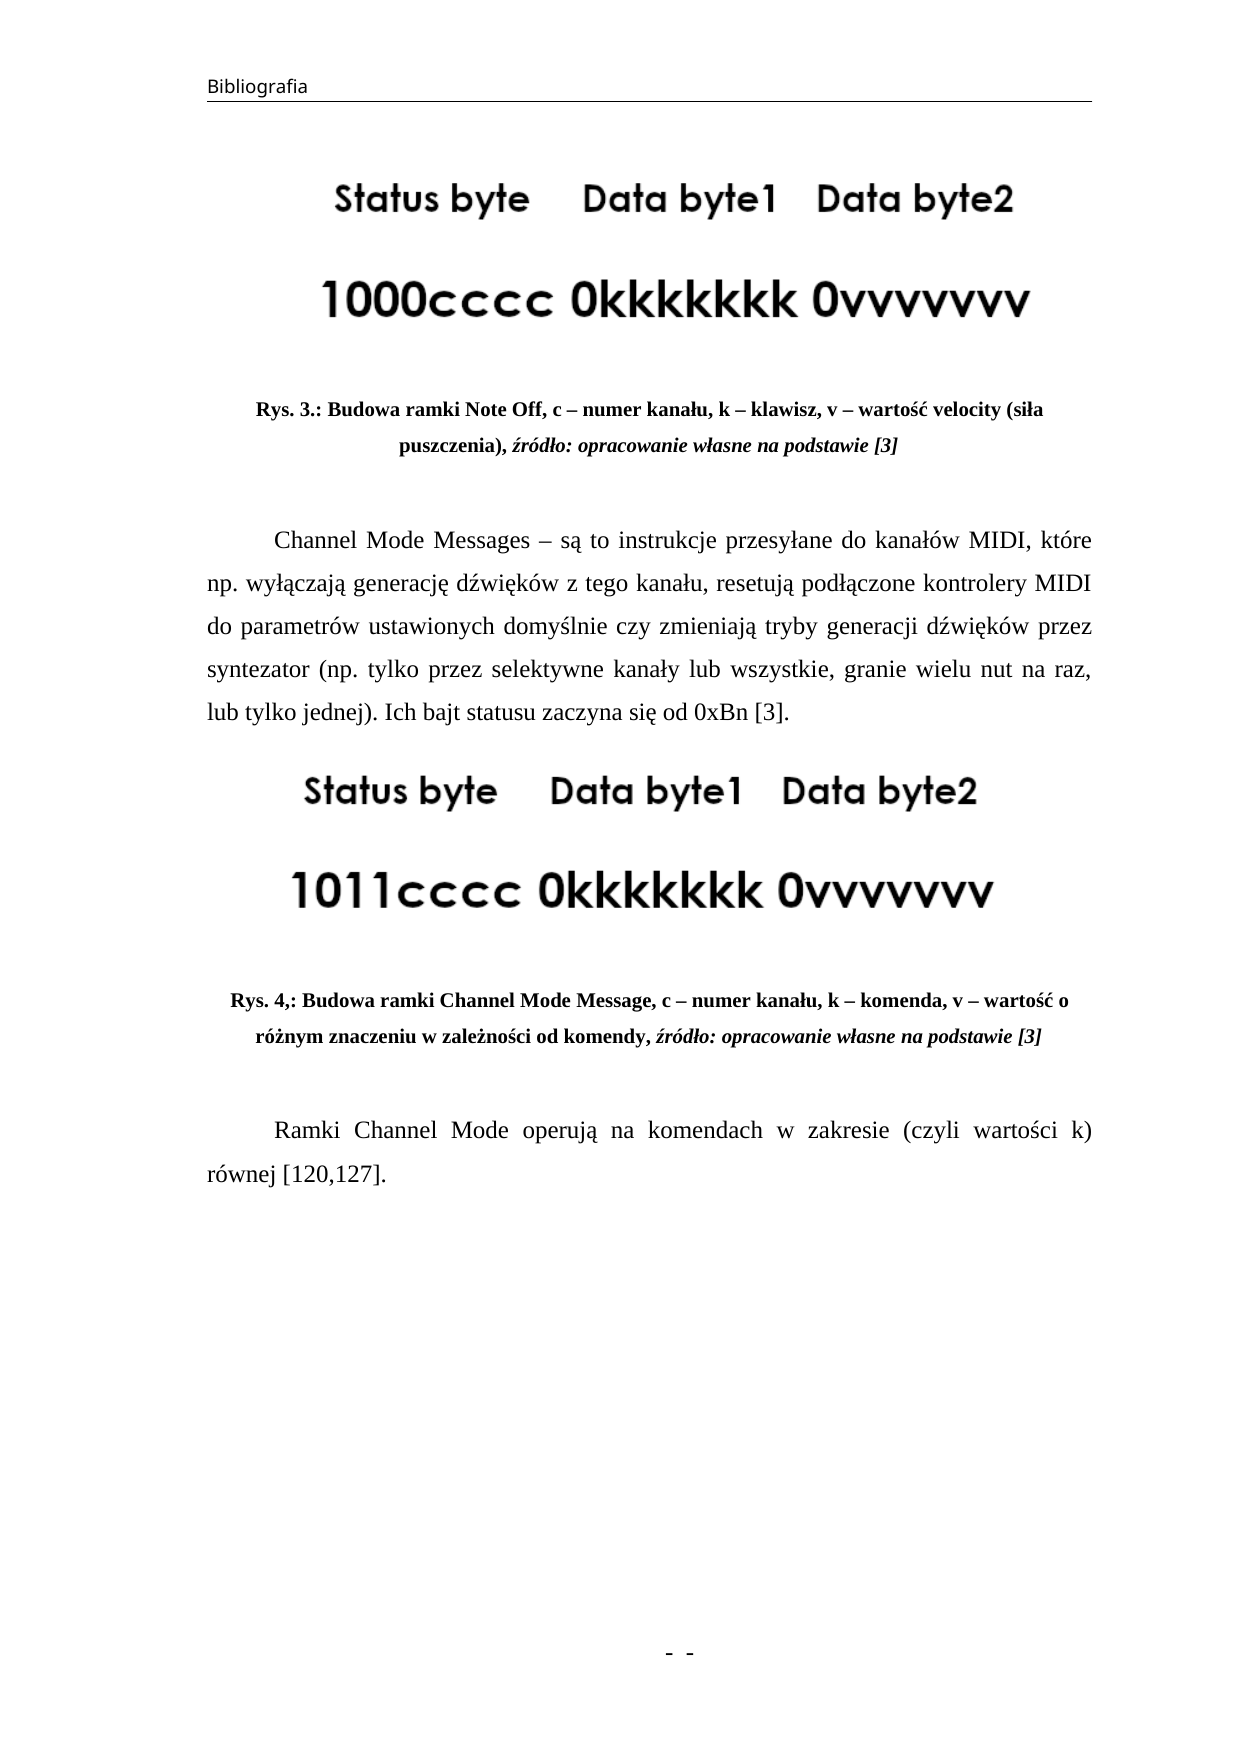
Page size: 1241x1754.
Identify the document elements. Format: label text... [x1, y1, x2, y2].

text Ramki Channel Mode operują na komendach w zakresie (czyli wartości k) równej [120,127]. [207, 1116, 1092, 1187]
picture [248, 740, 1051, 961]
text Channel Mode Messages – są to instrukcje przesyłane do kanałów MIDI, które np. wyłączają generację dźwięków z tego kanału, resetują podłączone kontrolery MIDI do parametrów ustawionych domyślnie czy zmieniają tryby generacji dźwięków przez syntezator (np. tylko przez selektywne kanały lub wszystkie, granie wielu nut na raz, lub tylko jednej). Ich bajt statusu zaczyna się od 0xBn [3]. [207, 525, 1092, 726]
picture [278, 147, 1088, 371]
